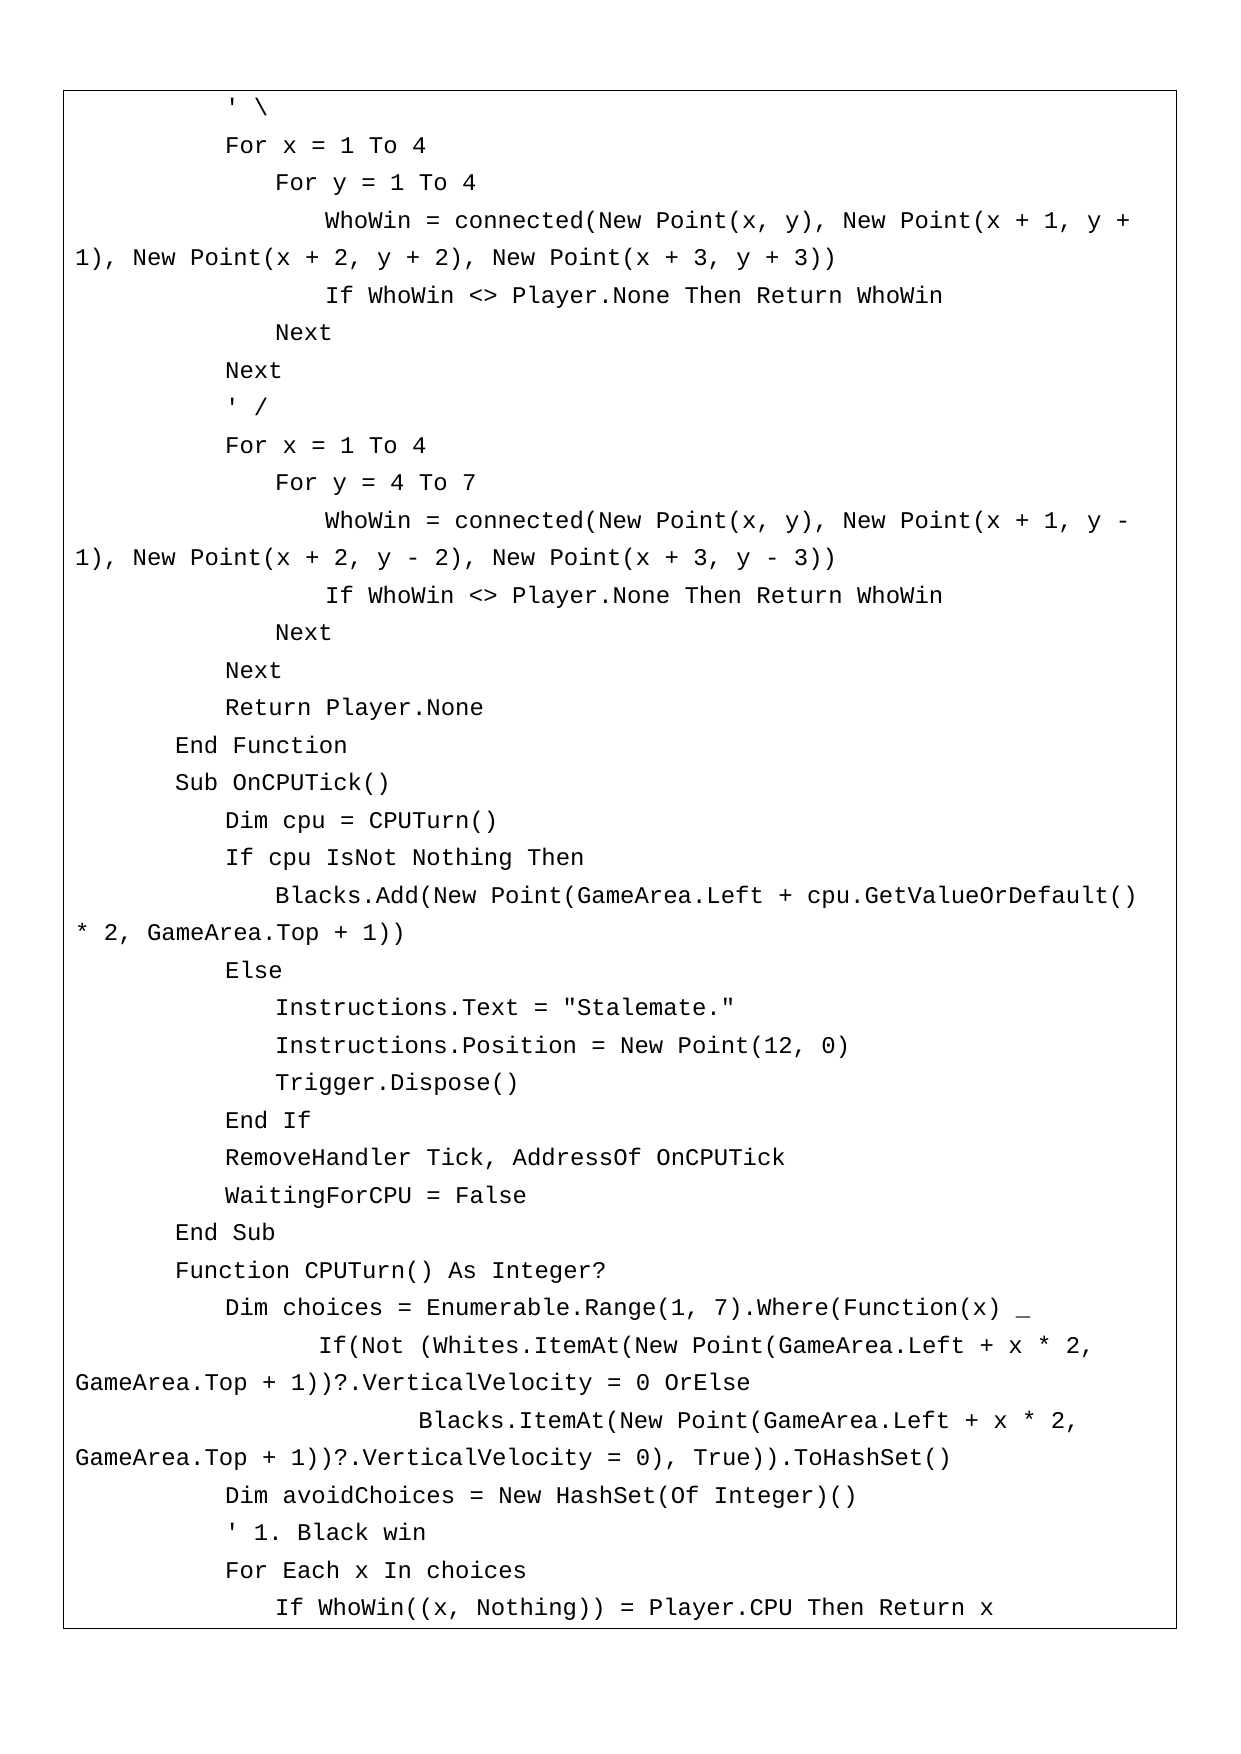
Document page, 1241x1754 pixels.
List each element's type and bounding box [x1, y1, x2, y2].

table_header [64, 91, 1176, 1628]
